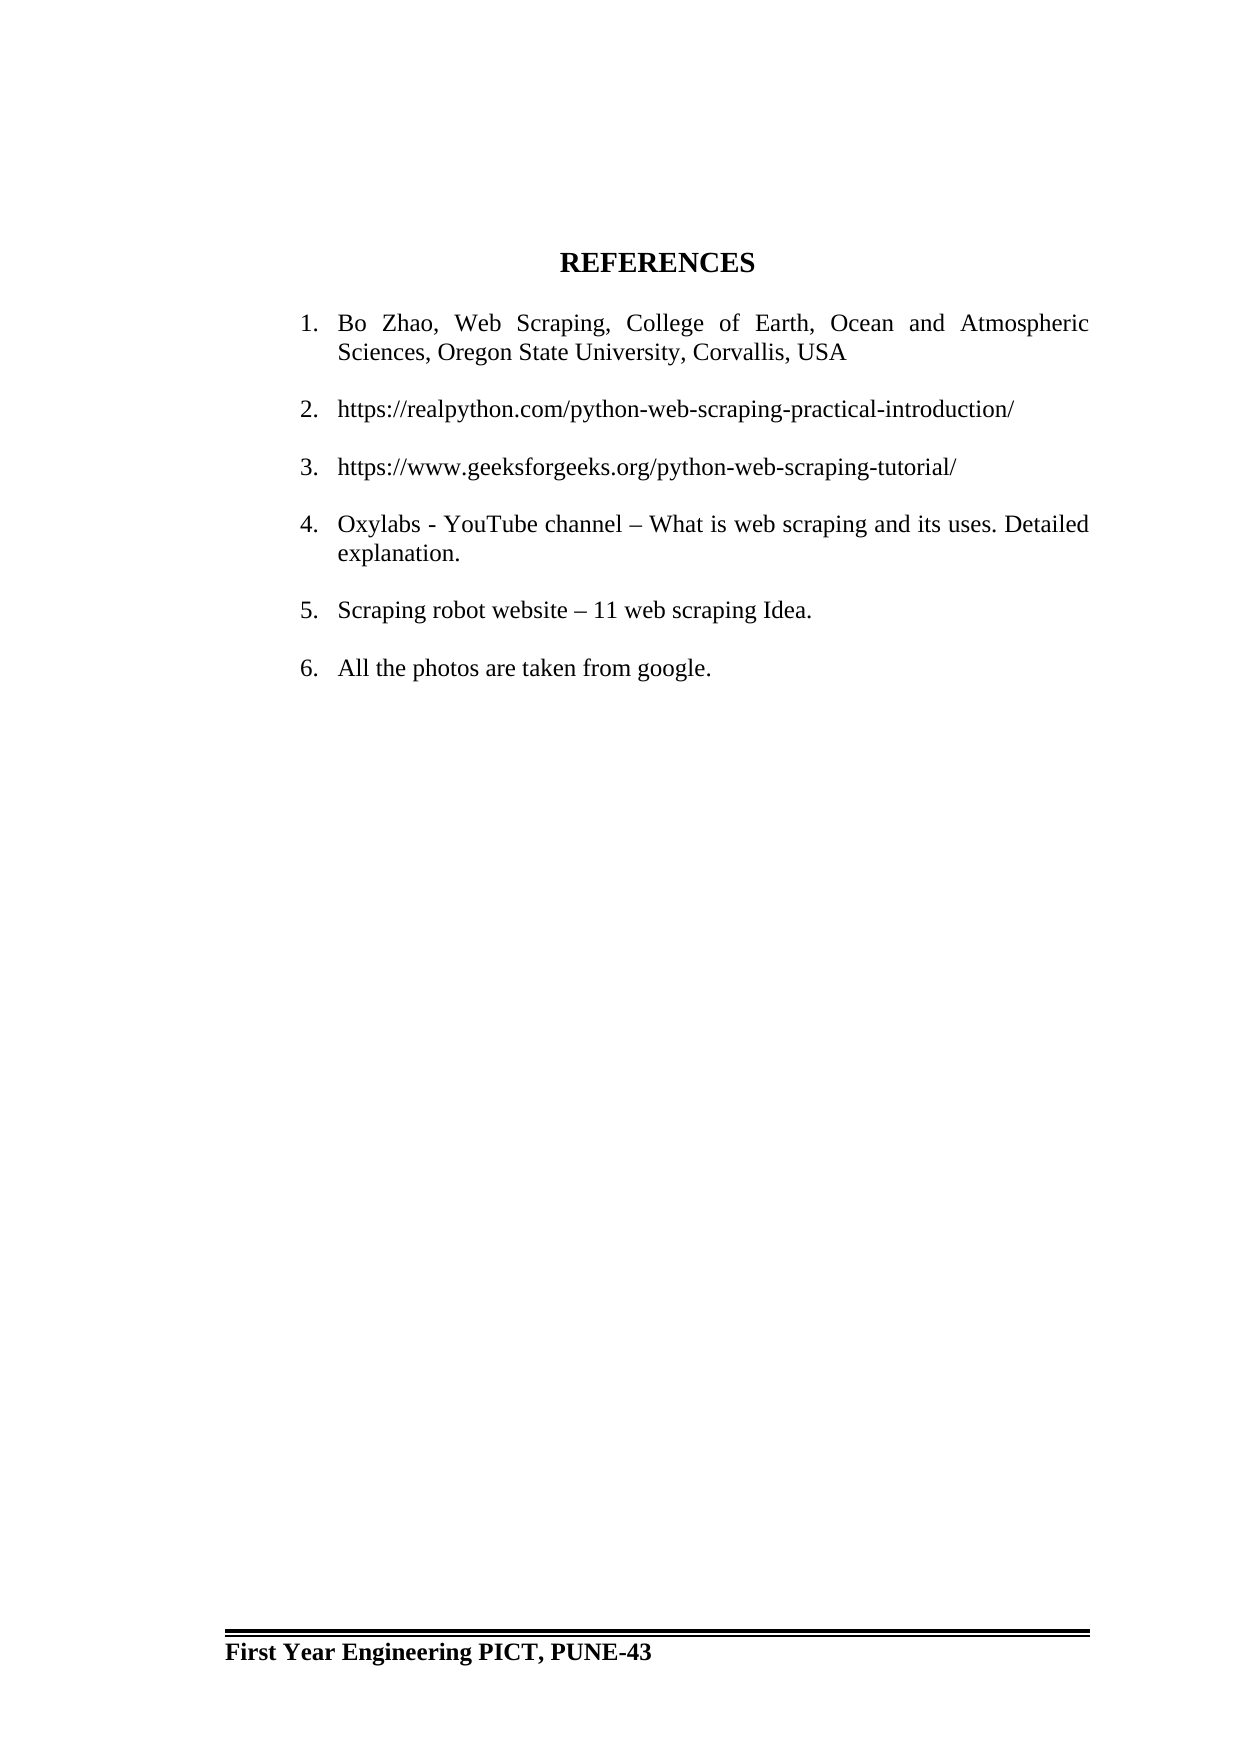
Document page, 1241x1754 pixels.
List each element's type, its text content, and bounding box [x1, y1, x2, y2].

list All the photos are taken from google. [300, 653, 1090, 682]
list https://www.geeksforgeeks.org/python-web-scraping-tutorial/ [300, 452, 1090, 480]
list Oxylabs - YouTube channel – What is web scraping and its uses. Detailed explanation. [300, 509, 1090, 567]
text REFERENCES [225, 246, 1090, 279]
list https://realpython.com/python-web-scraping-practical-introduction/ [300, 394, 1090, 423]
list Scraping robot website – 11 web scraping Idea. [300, 595, 1090, 624]
list Bo Zhao, Web Scraping, College of Earth, Ocean and Atmospheric Sciences, Oregon State University, Corvallis, USA [300, 308, 1090, 365]
